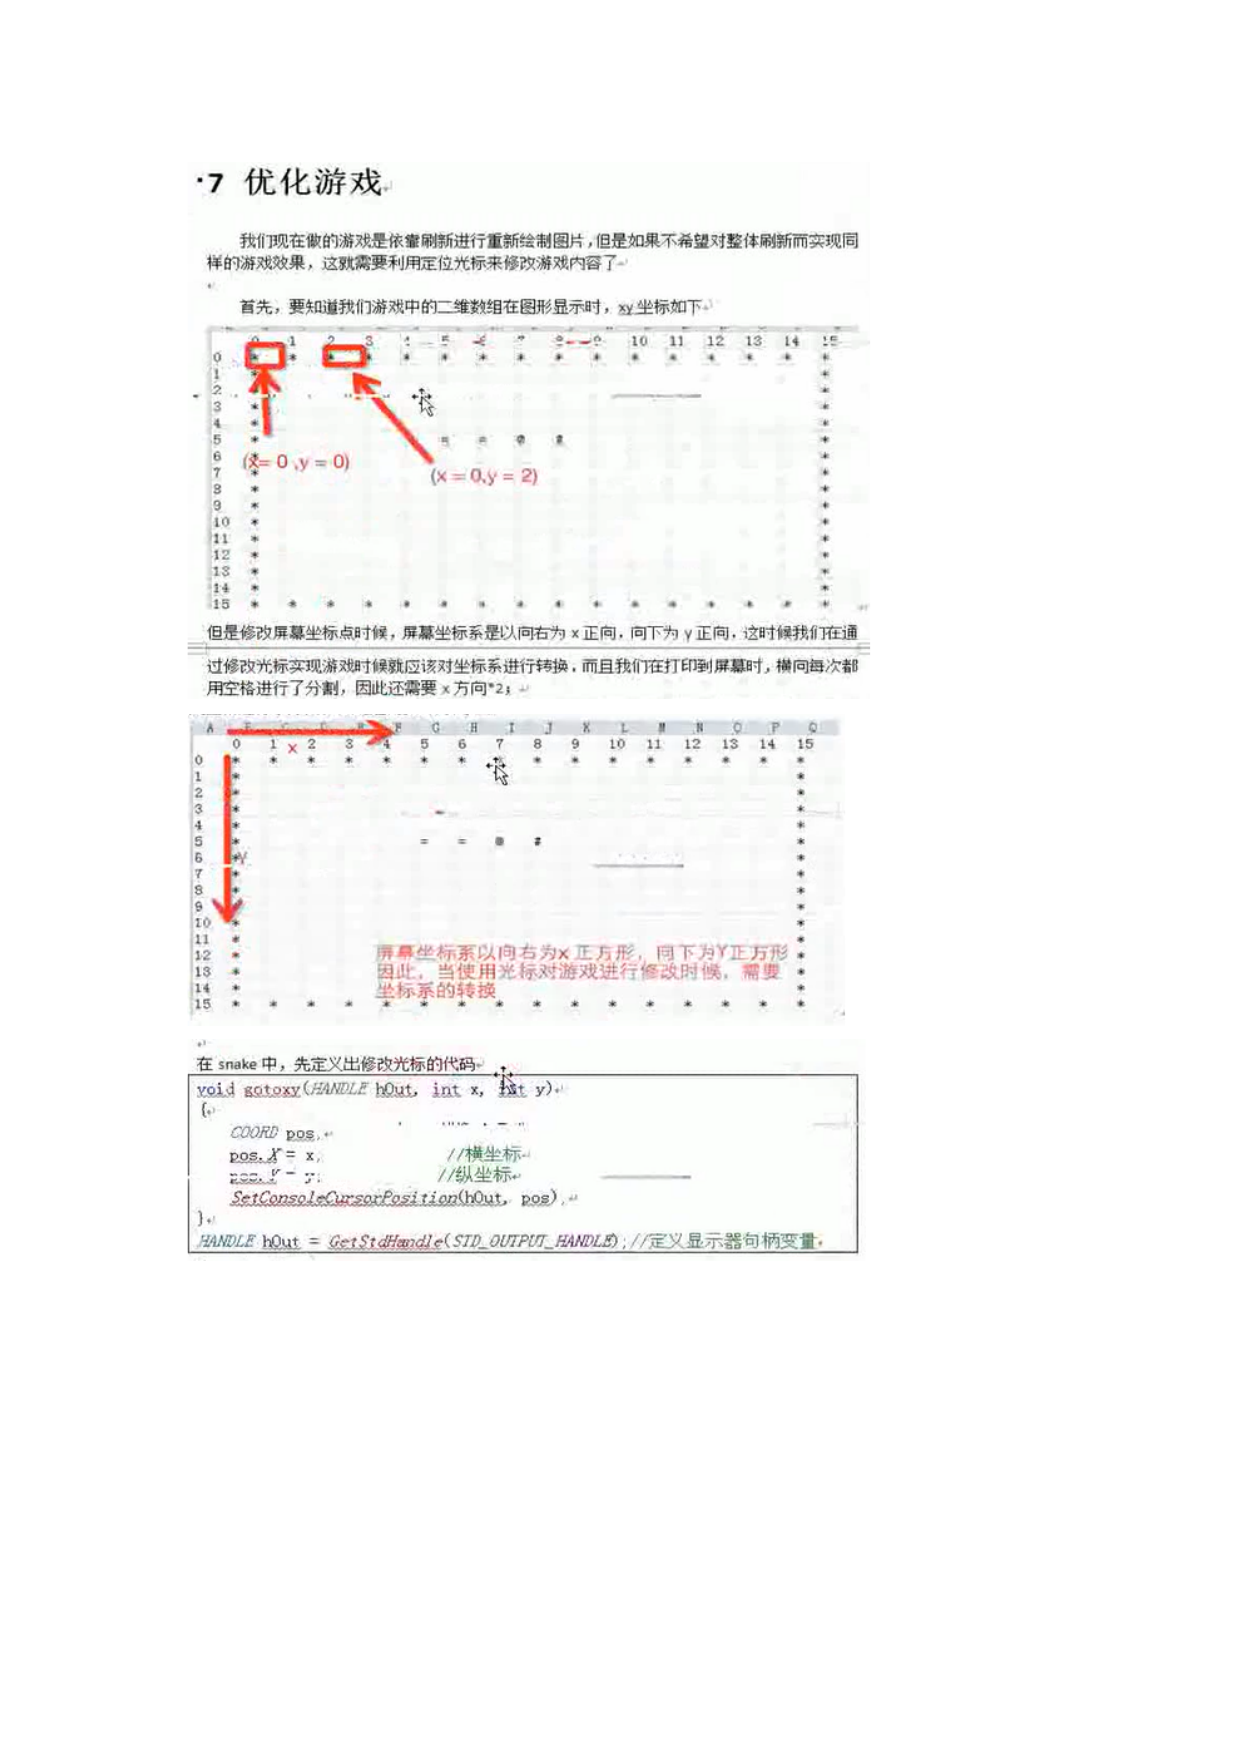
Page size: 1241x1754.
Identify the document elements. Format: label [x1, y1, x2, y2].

picture [187, 162, 871, 699]
picture [187, 714, 846, 1026]
picture [187, 1039, 866, 1261]
